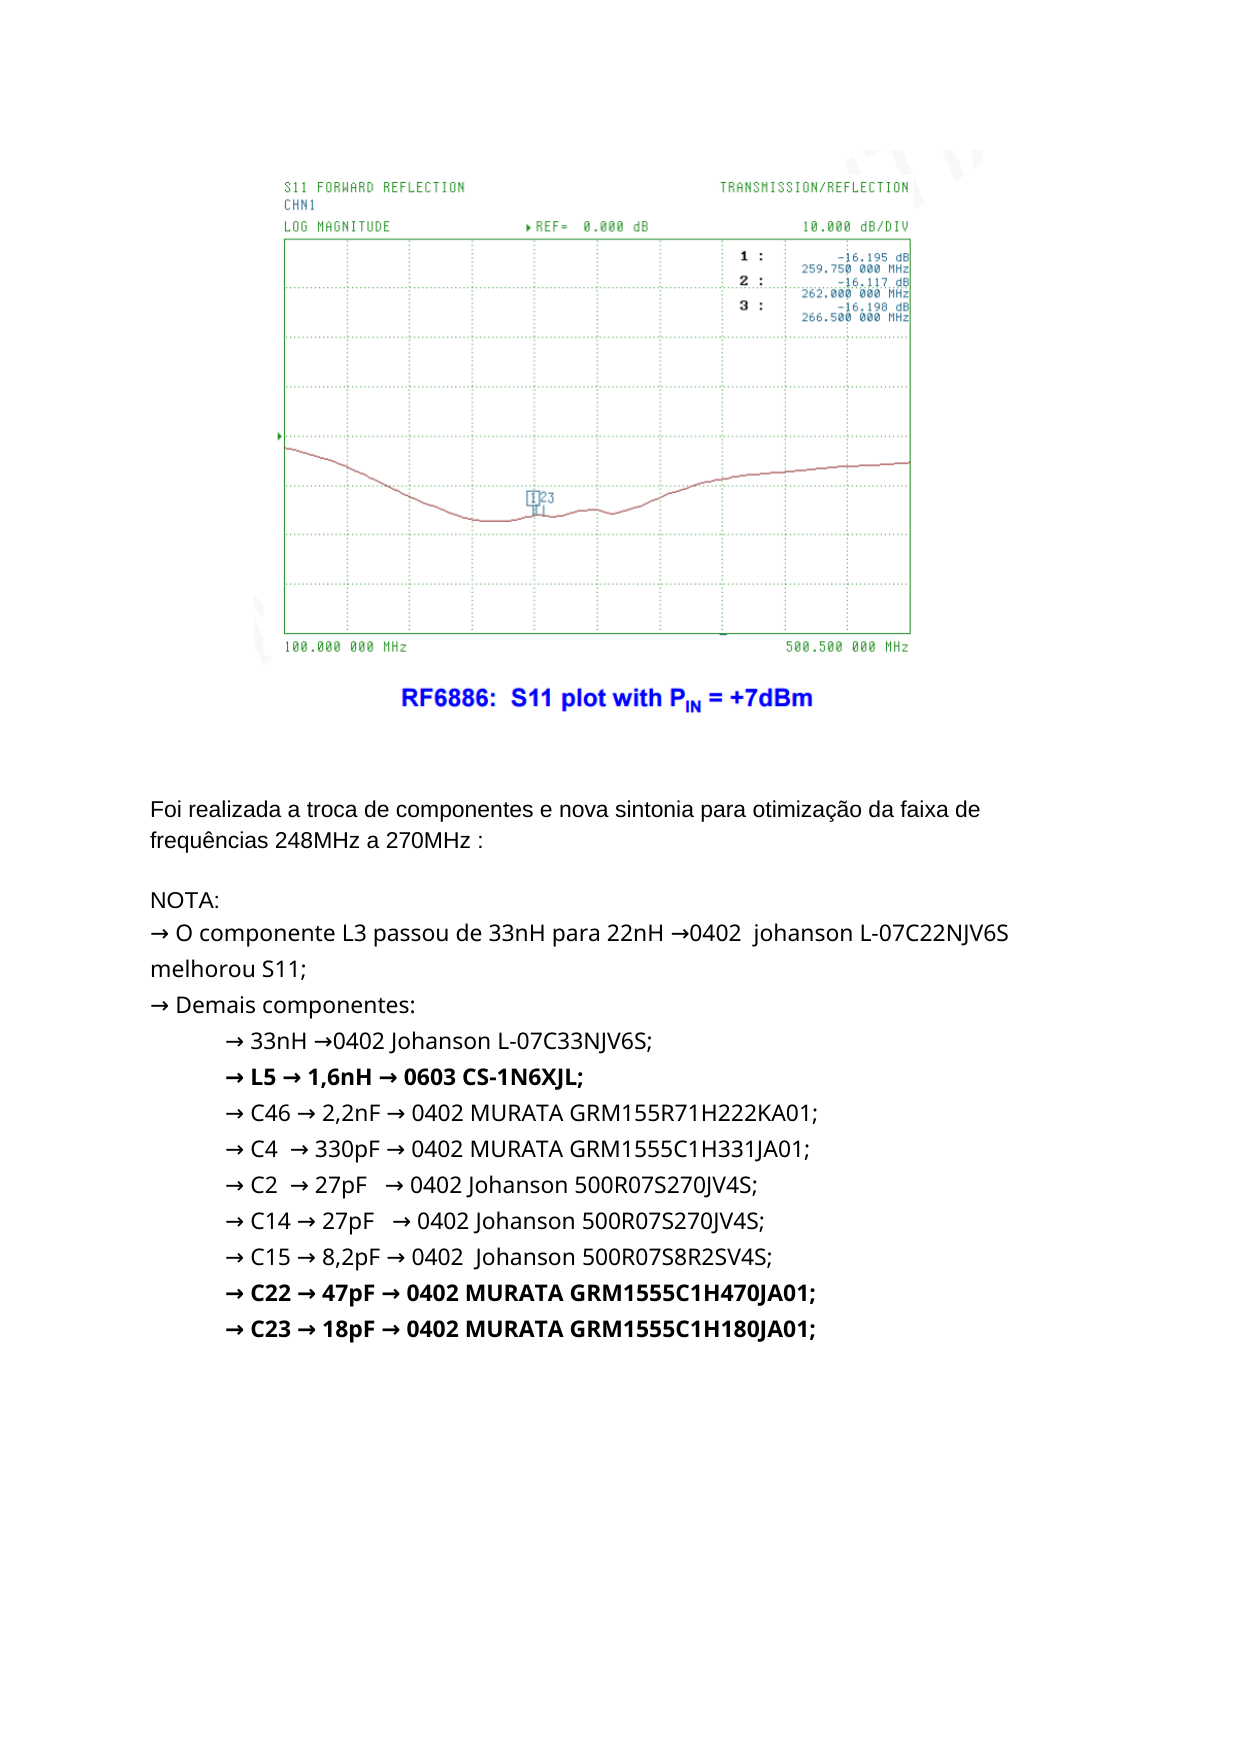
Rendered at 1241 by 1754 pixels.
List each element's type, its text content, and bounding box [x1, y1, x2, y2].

text → C14 → 27pF → 0402 Johanson 500R07S270JV4S; [150, 1205, 1090, 1236]
text NOTA: [150, 887, 1090, 913]
text → C22 → 47pF → 0402 MURATA GRM1555C1H470JA01; [150, 1277, 1090, 1308]
text → O componente L3 passou de 33nH para 22nH →0402 johanson L-07C22NJV6S melhorou S11; [150, 917, 1090, 984]
text → C2 → 27pF → 0402 Johanson 500R07S270JV4S; [150, 1169, 1090, 1200]
text → 33nH →0402 Johanson L-07C33NJV6S; [150, 1025, 1090, 1056]
text → C4 → 330pF → 0402 MURATA GRM1555C1H331JA01; [150, 1133, 1090, 1164]
text → L5 → 1,6nH → 0603 CS-1N6XJL; [150, 1061, 1090, 1092]
text → Demais componentes: [150, 989, 1090, 1020]
text → C15 → 8,2pF → 0402 Johanson 500R07S8R2SV4S; [150, 1241, 1090, 1272]
picture [253, 150, 987, 732]
text → C46 → 2,2nF → 0402 MURATA GRM155R71H222KA01; [150, 1097, 1090, 1128]
text → C23 → 18pF → 0402 MURATA GRM1555C1H180JA01; [150, 1312, 1090, 1344]
text Foi realizada a troca de componentes e nova sintonia para otimização da faixa de frequências 248MHz a 270MHz : [150, 796, 1090, 853]
